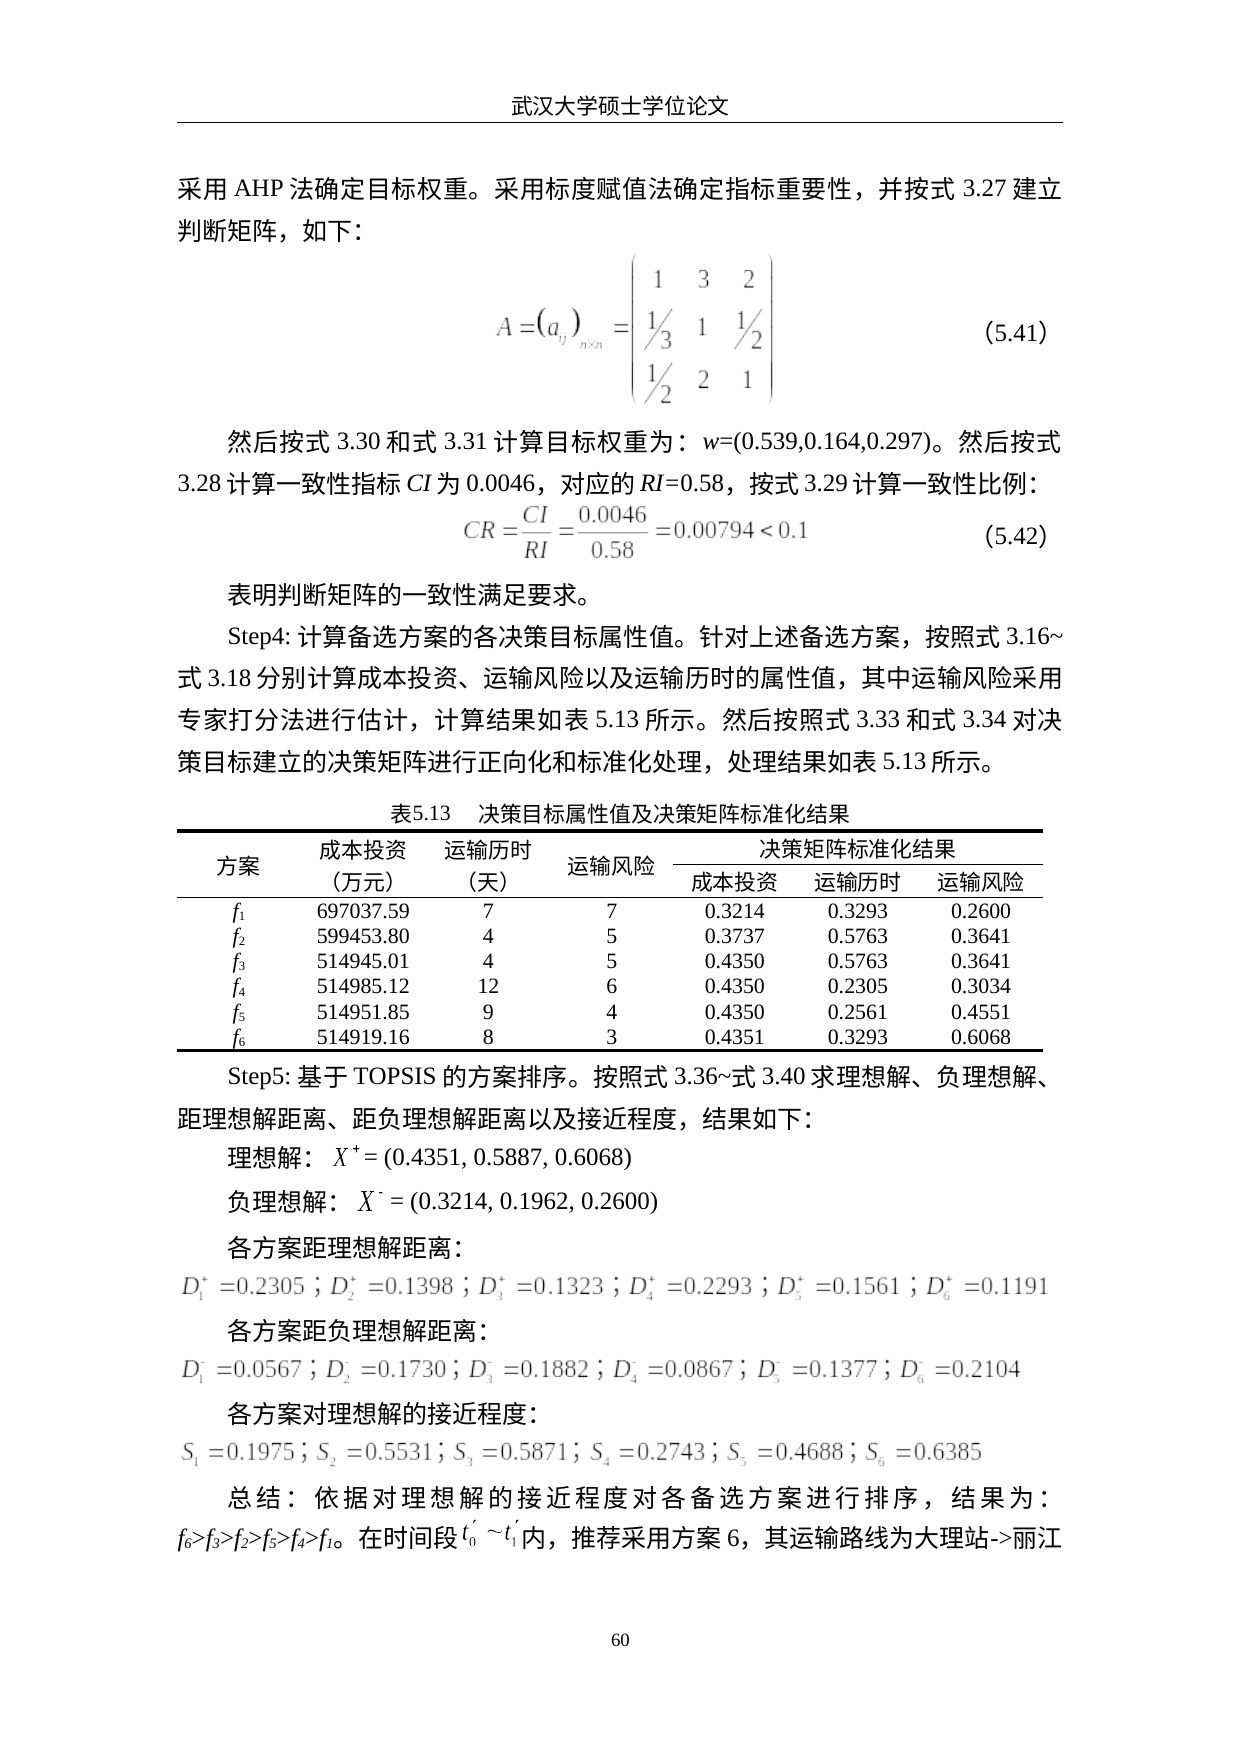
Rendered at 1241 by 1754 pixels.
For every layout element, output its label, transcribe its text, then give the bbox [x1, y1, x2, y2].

table_cell 599453.80 [300, 923, 426, 948]
table_cell 0.3737 [673, 923, 796, 948]
table_cell 成本投资 [673, 865, 796, 897]
table_cell 0.4350 [673, 999, 796, 1024]
table_cell 0.3034 [919, 974, 1042, 999]
table_cell 5 [550, 948, 673, 973]
table_cell 0.4350 [673, 948, 796, 973]
table_header 方案 [177, 833, 300, 897]
table_cell 0.4351 [673, 1024, 796, 1049]
table_cell 0.4350 [673, 974, 796, 999]
table_cell 12 [426, 974, 550, 999]
table_cell 0.2561 [796, 999, 919, 1024]
table_cell f2 [177, 923, 300, 948]
table_cell 0.5763 [796, 948, 919, 973]
table_cell 0.4551 [919, 999, 1042, 1024]
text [177, 164, 1063, 247]
table_cell 4 [550, 999, 673, 1024]
table_cell 0.6068 [919, 1024, 1042, 1049]
table_cell 4 [426, 923, 550, 948]
table_cell f3 [177, 948, 300, 973]
table_header 运输历时（天） [426, 833, 550, 897]
table_cell 7 [550, 898, 673, 923]
table_cell 8 [426, 1024, 550, 1049]
table_cell 7 [426, 898, 550, 923]
table_header 决策矩阵标准化结果 [673, 833, 1042, 864]
table_cell 514985.12 [300, 974, 426, 999]
text 各方案对理想解的接近程度： [177, 1389, 1063, 1431]
table_cell 0.5763 [796, 923, 919, 948]
table_cell 0.3293 [796, 1024, 919, 1049]
table_cell f6 [177, 1024, 300, 1049]
text 各方案距负理想解距离： [177, 1306, 1063, 1348]
table_cell 6 [550, 974, 673, 999]
table_cell 0.3293 [796, 898, 919, 923]
table_cell 514951.85 [300, 999, 426, 1024]
table_cell 514945.01 [300, 948, 426, 973]
text 各方案距理想解距离： [177, 1223, 1063, 1264]
table_header 成本投资（万元） [300, 833, 426, 897]
table_cell 514919.16 [300, 1024, 426, 1049]
table_cell 9 [426, 999, 550, 1024]
table_cell 0.2305 [796, 974, 919, 999]
text 负理想解：= (0.3214, 0.1962, 0.2600) [177, 1178, 1063, 1223]
table_cell 运输历时 [796, 865, 919, 897]
text 表明判断矩阵的一致性满足要求。 [177, 570, 1063, 612]
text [177, 1473, 1063, 1559]
table_cell 697037.59 [300, 898, 426, 923]
table_cell 3 [550, 1024, 673, 1049]
table_cell 4 [426, 948, 550, 973]
table_cell 运输风险 [919, 865, 1042, 897]
table_cell 0.3641 [919, 923, 1042, 948]
table_header 运输风险 [550, 833, 673, 897]
table_cell 0.2600 [919, 898, 1042, 923]
text 理想解：= (0.4351, 0.5887, 0.6068) [177, 1136, 1063, 1178]
table_cell 0.3214 [673, 898, 796, 923]
table_cell f1 [177, 898, 300, 923]
table_cell 5 [550, 923, 673, 948]
table_cell f4 [177, 974, 300, 999]
table_cell 0.3641 [919, 948, 1042, 973]
table_cell f5 [177, 999, 300, 1024]
